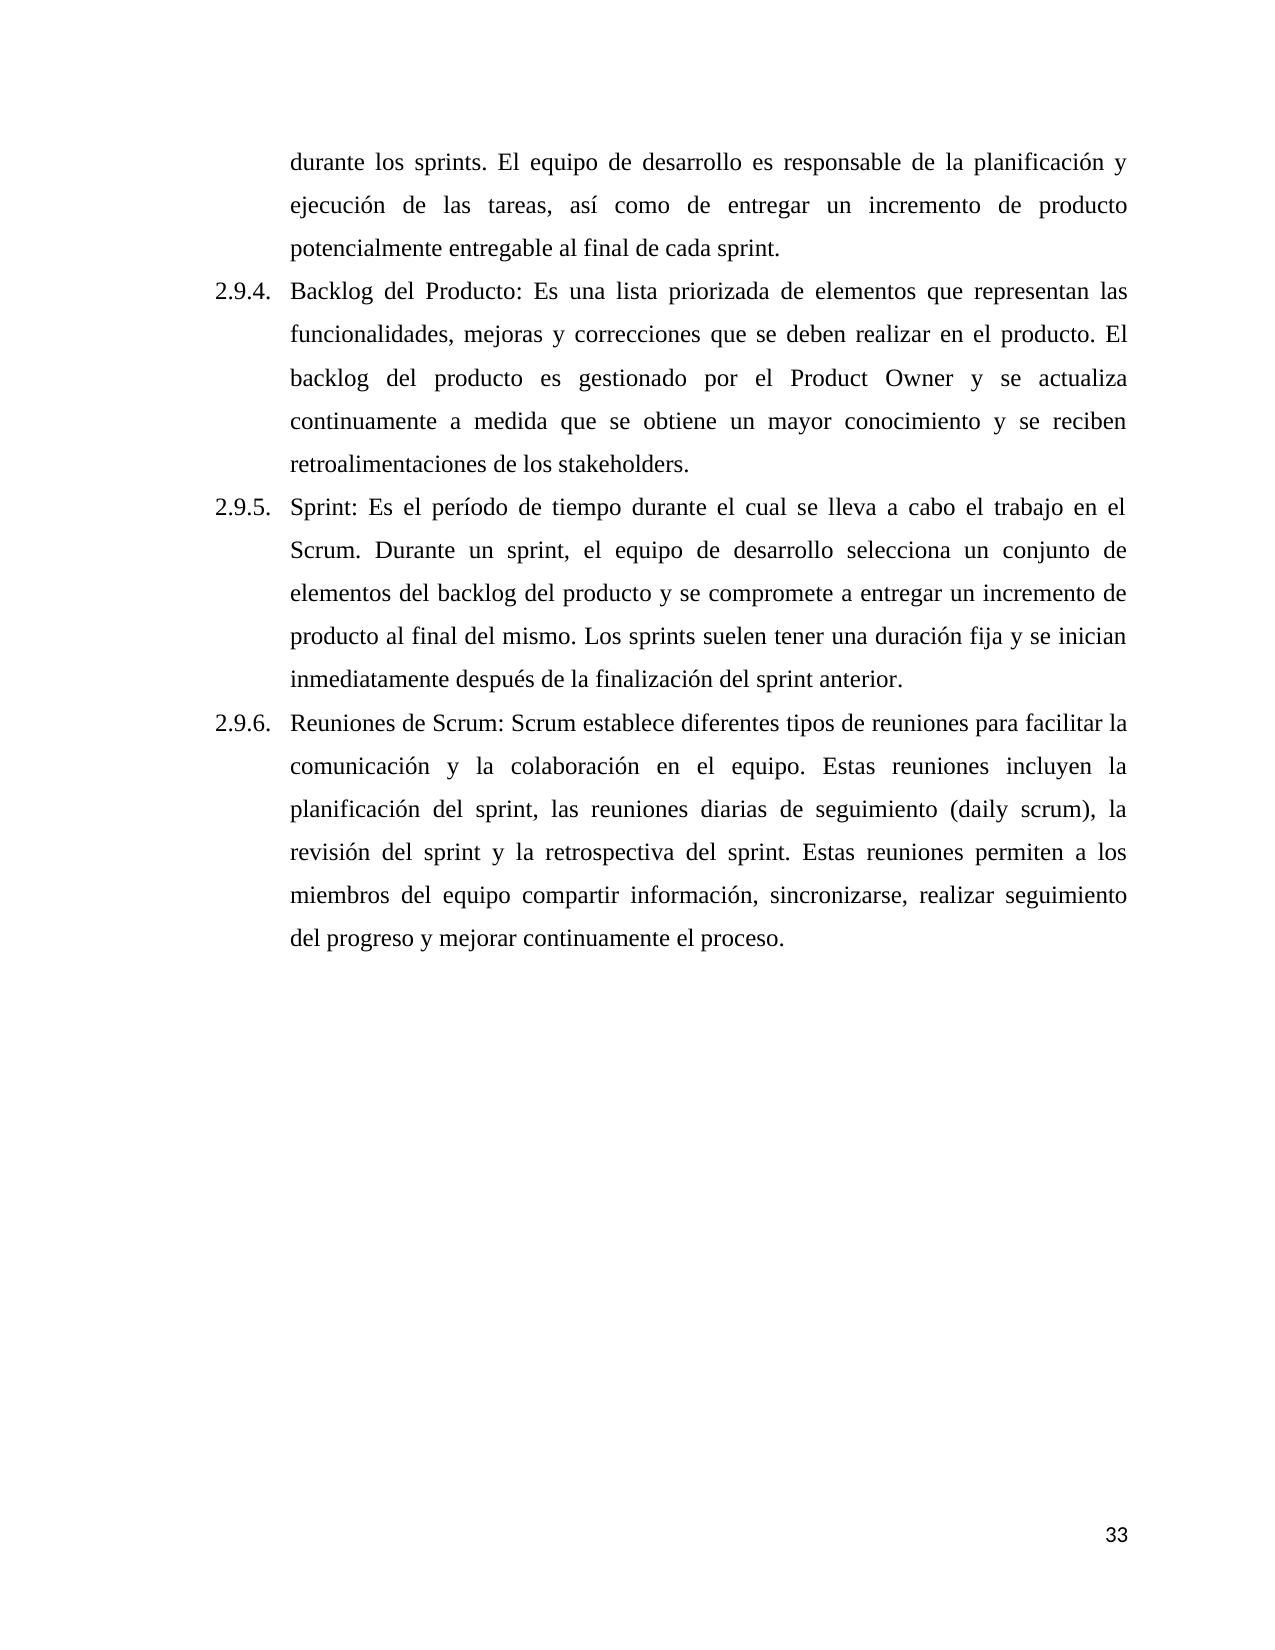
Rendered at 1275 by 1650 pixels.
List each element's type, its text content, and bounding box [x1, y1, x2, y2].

list Backlog del Producto: Es una lista priorizada de elementos que representan las funcionalidades, mejoras y correcciones que se deben realizar en el producto. El backlog del producto es gestionado por el Product Owner y se actualiza continuamente a medida que se obtiene un mayor conocimiento y se reciben retroalimentaciones de los stakeholders. [215, 276, 1128, 478]
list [215, 147, 1128, 262]
list Reuniones de Scrum: Scrum establece diferentes tipos de reuniones para facilitar la comunicación y la colaboración en el equipo. Estas reuniones incluyen la planificación del sprint, las reuniones diarias de seguimiento (daily scrum), la revisión del sprint y la retrospectiva del sprint. Estas reuniones permiten a los miembros del equipo compartir información, sincronizarse, realizar seguimiento del progreso y mejorar continuamente el proceso. [215, 708, 1128, 952]
list Sprint: Es el período de tiempo durante el cual se lleva a cabo el trabajo en el Scrum. Durante un sprint, el equipo de desarrollo selecciona un conjunto de elementos del backlog del producto y se compromete a entregar un incremento de producto al final del mismo. Los sprints suelen tener una duración fija y se inician inmediatamente después de la finalización del sprint anterior. [215, 492, 1128, 693]
